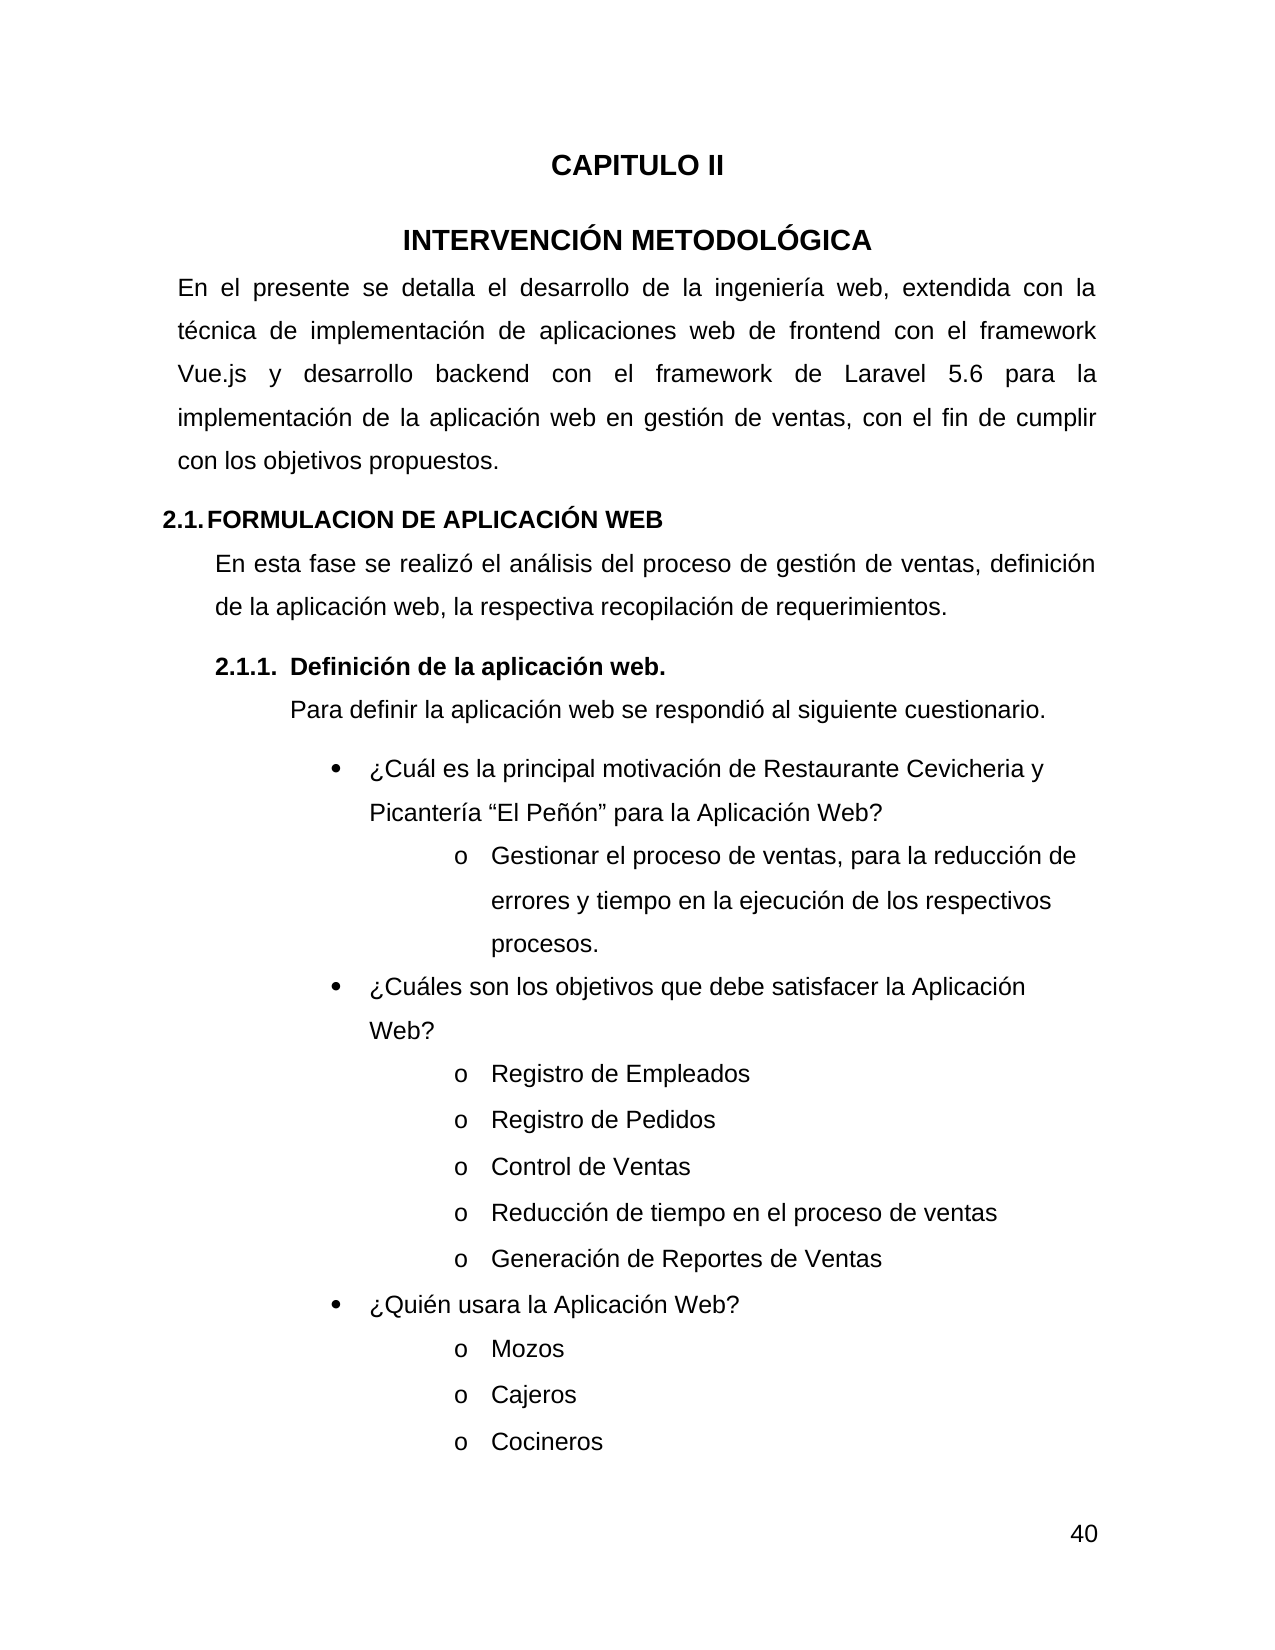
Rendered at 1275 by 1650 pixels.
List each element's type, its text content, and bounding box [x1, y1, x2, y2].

text En esta fase se realizó el análisis del proceso de gestión de ventas, definición de la aplicación web, la respectiva recopilación de requerimientos. [215, 549, 1098, 621]
list Mozos [453, 1334, 1098, 1365]
list Reducción de tiempo en el proceso de ventas [453, 1198, 1098, 1229]
subtitle INTERVENCIÓN METODOLÓGICA [177, 223, 1098, 256]
text En el presente se detalla el desarrollo de la ingeniería web, extendida con la técnica de implementación de aplicaciones web de frontend con el framework Vue.js y desarrollo backend con el framework de Laravel 5.6 para la implementación de la aplicación web en gestión de ventas, con el fin de cumplir con los objetivos propuestos. [177, 273, 1098, 474]
text Para definir la aplicación web se respondió al siguiente cuestionario. [266, 695, 1098, 723]
list ¿Cuál es la principal motivación de Restaurante Cevicheria y Picantería “El Peñón” para la Aplicación Web? [332, 754, 1098, 826]
subtitle CAPITULO II [177, 148, 1098, 181]
subtitle Definición de la aplicación web. [215, 652, 1098, 680]
list Control de Ventas [453, 1151, 1098, 1182]
list ¿Quién usara la Aplicación Web? [332, 1291, 1098, 1319]
list Registro de Empleados [453, 1059, 1098, 1090]
list Gestionar el proceso de ventas, para la reducción de errores y tiempo en la ejecución de los respectivos procesos. [453, 841, 1098, 958]
list Cocineros [453, 1426, 1098, 1457]
list Registro de Pedidos [453, 1105, 1098, 1136]
subtitle FORMULACION DE APLICACIÓN WEB [162, 506, 1098, 534]
list Cajeros [453, 1380, 1098, 1411]
list Generación de Reportes de Ventas [453, 1244, 1098, 1275]
list ¿Cuáles son los objetivos que debe satisfacer la Aplicación Web? [332, 972, 1098, 1044]
